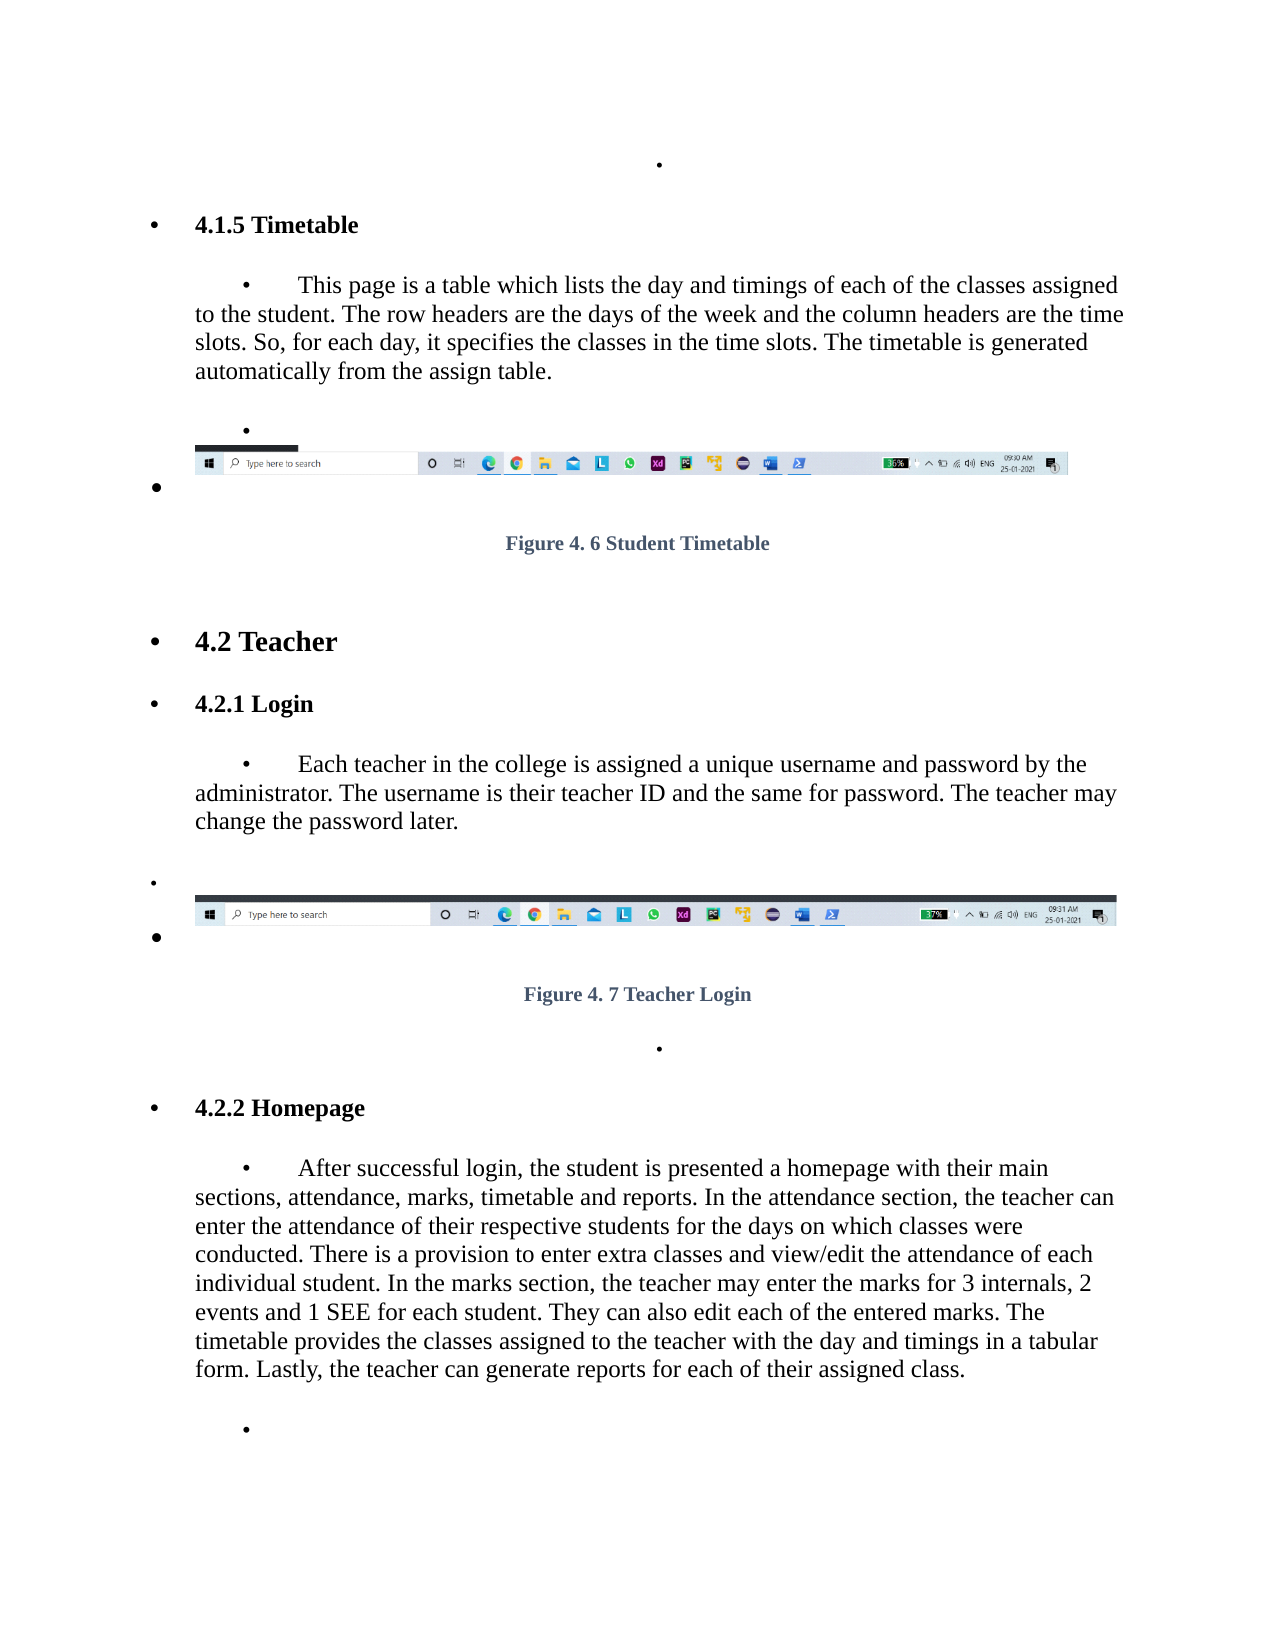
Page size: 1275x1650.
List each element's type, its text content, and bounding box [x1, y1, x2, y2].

list This page is a table which lists the day and timings of each of the classes assigned to the student. The row headers are the days of the week and the column headers are the time slots. So, for each day, it specifies the classes in the time slots. The timetable is generated automatically from the assign table. [195, 270, 1125, 385]
list 4.2.1 Login [150, 689, 1125, 718]
list 4.2.2 Homepage [150, 1093, 1125, 1122]
text Figure 4. 6 Student Timetable [150, 531, 1125, 556]
list 4.1.5 Timetable [150, 210, 1125, 239]
list After successful login, the student is presented a homepage with their main sections, attendance, marks, timetable and reports. In the attendance section, the teacher can enter the attendance of their respective students for the days on which classes were conducted. There is a provision to enter extra classes and view/edit the attendance of each individual student. In the marks section, the teacher may enter the marks for 3 internals, 2 events and 1 SEE for each student. They can also edit each of the entered marks. The timetable provides the classes assigned to the teacher with the day and timings in a tabular form. Lastly, the teacher can generate reports for each of their assigned class. [195, 1154, 1125, 1384]
text Figure 4. 7 Teacher Login [150, 981, 1125, 1006]
list 4.2 Teacher [150, 629, 1125, 658]
list Each teacher in the college is assigned a unique username and password by the administrator. The username is their teacher ID and the same for password. The teacher may change the password later. [195, 749, 1125, 836]
